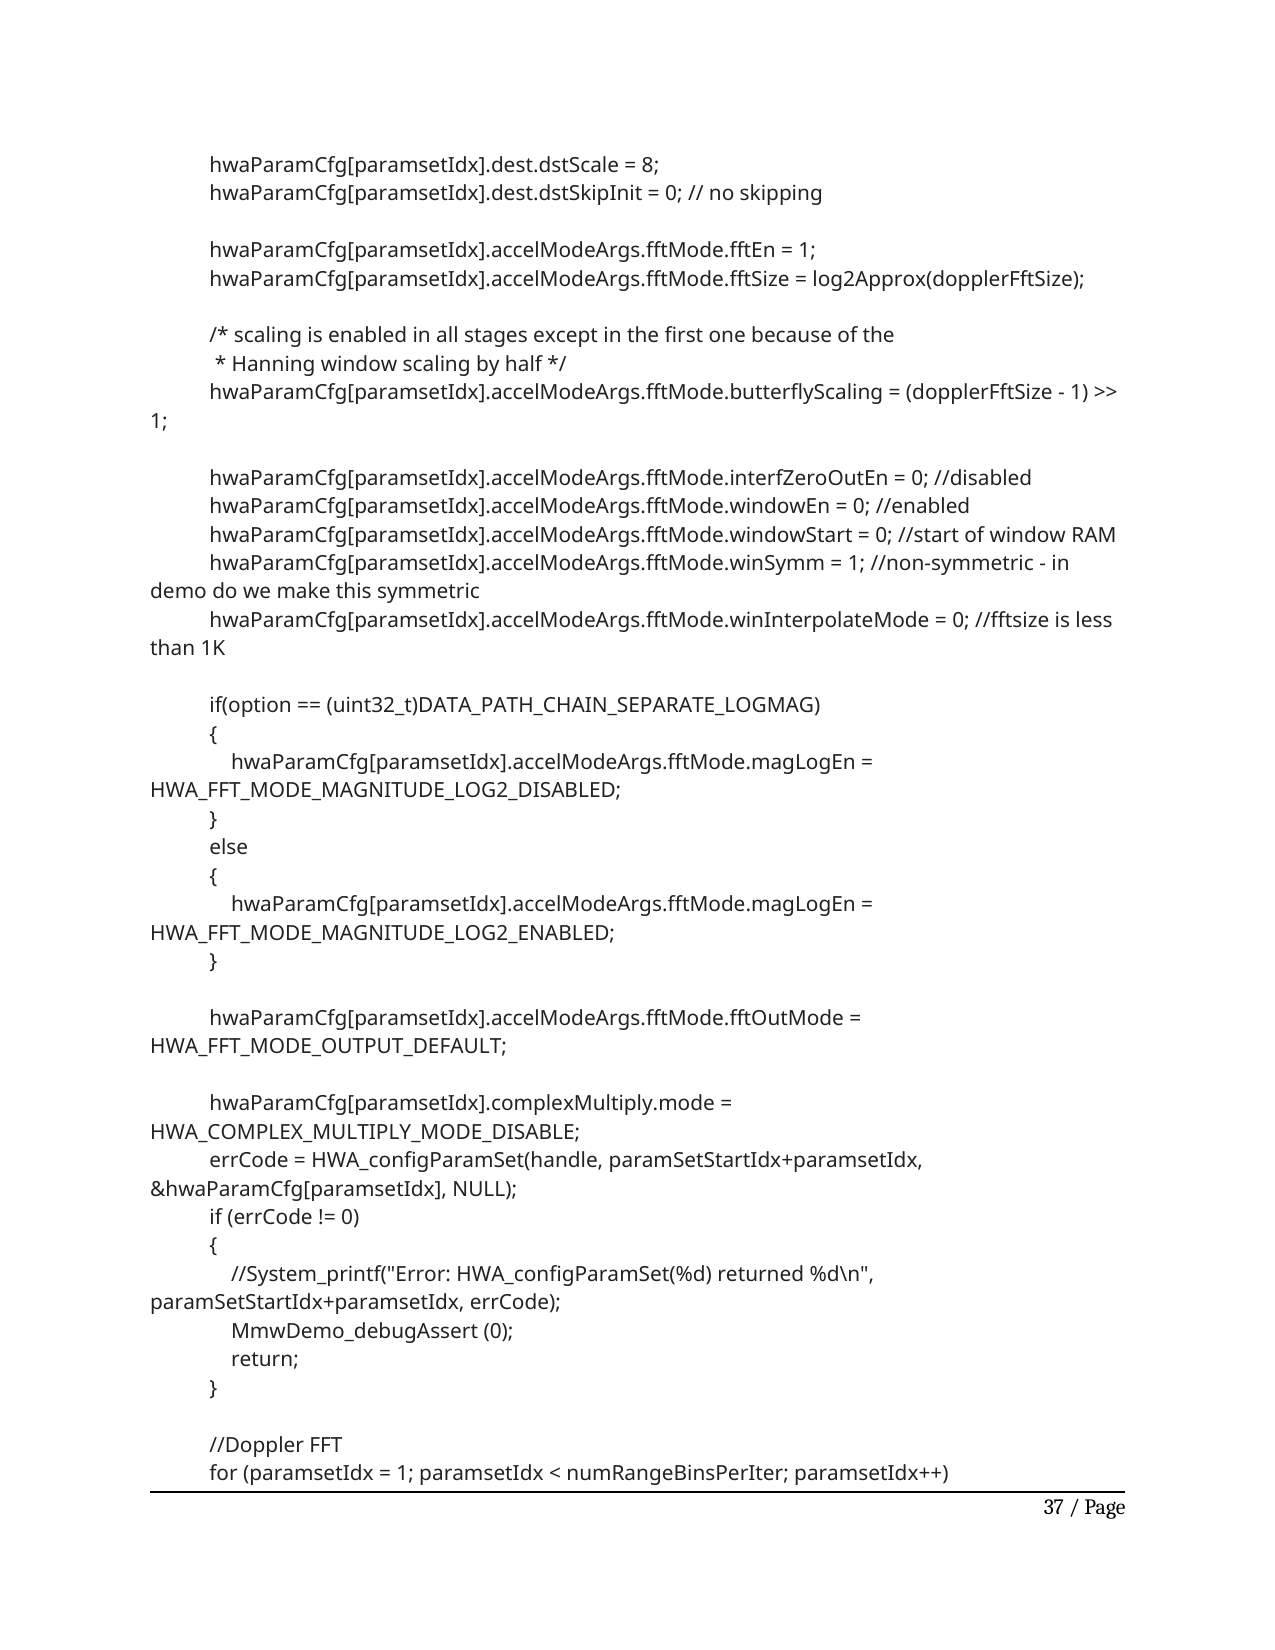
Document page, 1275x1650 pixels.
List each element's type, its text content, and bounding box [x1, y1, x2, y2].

text hwaParamCfg[paramsetIdx].accelModeArgs.fftMode.windowEn = 0; //enabled [150, 491, 1125, 520]
text for (paramsetIdx = 1; paramsetIdx < numRangeBinsPerIter; paramsetIdx++) [150, 1458, 1125, 1487]
text hwaParamCfg[paramsetIdx].accelModeArgs.fftMode.fftEn = 1; [150, 235, 1125, 264]
text hwaParamCfg[paramsetIdx].accelModeArgs.fftMode.winInterpolateMode = 0; //fftsize is less than 1K [150, 605, 1125, 662]
text if (errCode != 0) [150, 1202, 1125, 1231]
text hwaParamCfg[paramsetIdx].accelModeArgs.fftMode.fftOutMode = HWA_FFT_MODE_OUTPUT_DEFAULT; [150, 1003, 1125, 1060]
text hwaParamCfg[paramsetIdx].complexMultiply.mode = HWA_COMPLEX_MULTIPLY_MODE_DISABLE; [150, 1088, 1125, 1145]
text //System_printf("Error: HWA_configParamSet(%d) returned %d\n", paramSetStartIdx+paramsetIdx, errCode); [150, 1259, 1125, 1316]
text } [150, 1373, 1125, 1401]
text hwaParamCfg[paramsetIdx].accelModeArgs.fftMode.interfZeroOutEn = 0; //disabled [150, 463, 1125, 491]
text { [150, 861, 1125, 889]
text //Doppler FFT [150, 1430, 1125, 1458]
text errCode = HWA_configParamSet(handle, paramSetStartIdx+paramsetIdx, &hwaParamCfg[paramsetIdx], NULL); [150, 1145, 1125, 1202]
text * Hanning window scaling by half */ [150, 349, 1125, 377]
text /* scaling is enabled in all stages except in the first one because of the [150, 321, 1125, 349]
text hwaParamCfg[paramsetIdx].accelModeArgs.fftMode.magLogEn = HWA_FFT_MODE_MAGNITUDE_LOG2_DISABLED; [150, 747, 1125, 804]
text hwaParamCfg[paramsetIdx].accelModeArgs.fftMode.winSymm = 1; //non-symmetric - in demo do we make this symmetric [150, 548, 1125, 605]
text return; [150, 1344, 1125, 1373]
text else [150, 832, 1125, 861]
text hwaParamCfg[paramsetIdx].dest.dstSkipInit = 0; // no skipping [150, 178, 1125, 207]
text { [150, 1231, 1125, 1259]
text { [150, 719, 1125, 747]
text } [150, 804, 1125, 832]
text hwaParamCfg[paramsetIdx].accelModeArgs.fftMode.fftSize = log2Approx(dopplerFftSize); [150, 264, 1125, 292]
text MmwDemo_debugAssert (0); [150, 1316, 1125, 1344]
text if(option == (uint32_t)DATA_PATH_CHAIN_SEPARATE_LOGMAG) [150, 690, 1125, 719]
text hwaParamCfg[paramsetIdx].dest.dstScale = 8; [150, 150, 1125, 178]
text hwaParamCfg[paramsetIdx].accelModeArgs.fftMode.windowStart = 0; //start of window RAM [150, 520, 1125, 548]
text hwaParamCfg[paramsetIdx].accelModeArgs.fftMode.magLogEn = HWA_FFT_MODE_MAGNITUDE_LOG2_ENABLED; [150, 889, 1125, 946]
text hwaParamCfg[paramsetIdx].accelModeArgs.fftMode.butterflyScaling = (dopplerFftSize - 1) >> 1; [150, 377, 1125, 434]
text } [150, 946, 1125, 975]
